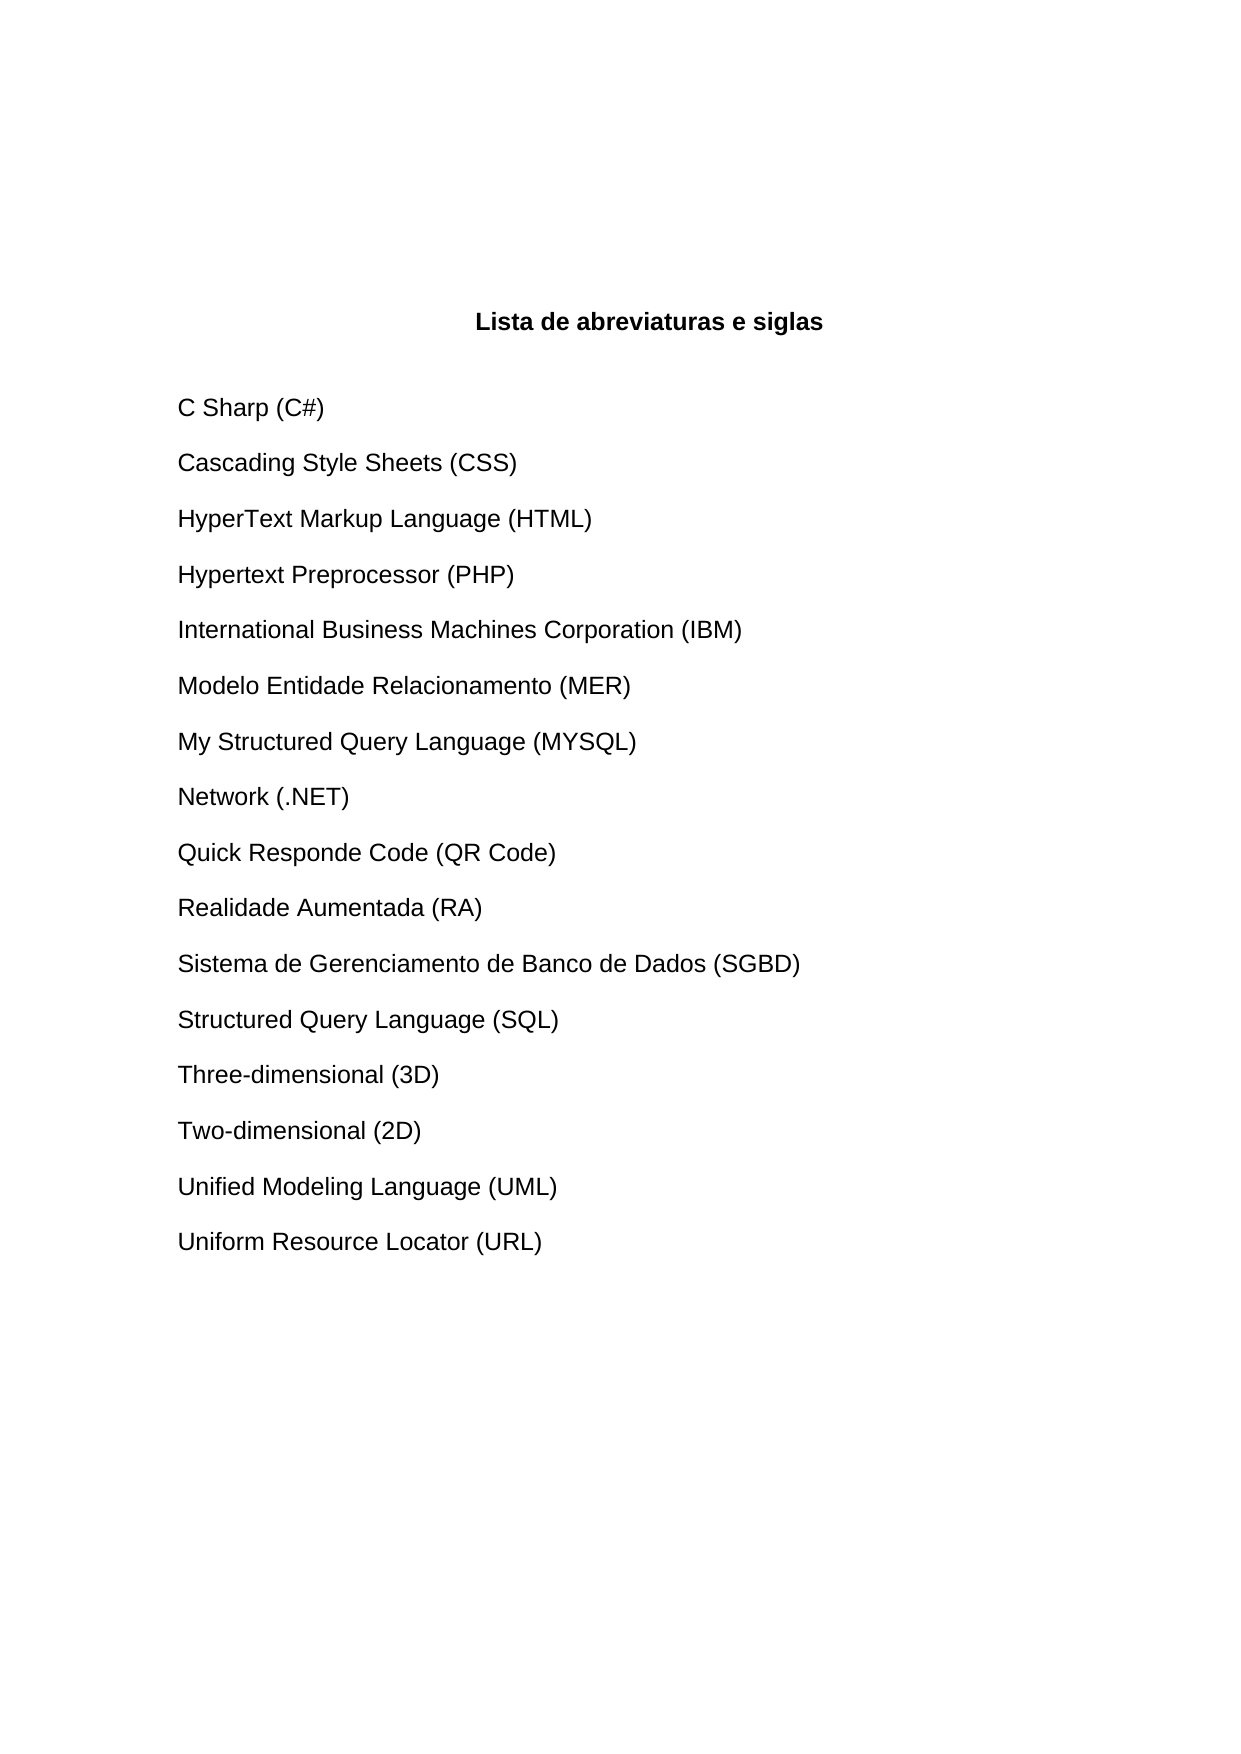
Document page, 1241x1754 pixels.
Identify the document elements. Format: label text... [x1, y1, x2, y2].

text Network (.NET) [177, 782, 1122, 811]
text HyperText Markup Language (HTML) [177, 504, 1122, 533]
text Two-dimensional (2D) [177, 1116, 1122, 1145]
text Modelo Entidade Relacionamento (MER) [177, 671, 1122, 700]
text Hypertext Preprocessor (PHP) [177, 560, 1122, 588]
text Quick Responde Code (QR Code) [177, 838, 1122, 867]
text Structured Query Language (SQL) [177, 1005, 1122, 1033]
text C Sharp (C#) [177, 393, 1122, 422]
text Lista de abreviaturas e siglas [177, 307, 1122, 335]
text Uniform Resource Locator (URL) [177, 1227, 1122, 1256]
text International Business Machines Corporation (IBM) [177, 615, 1122, 644]
text Cascading Style Sheets (CSS) [177, 448, 1122, 477]
text My Structured Query Language (MYSQL) [177, 727, 1122, 755]
text Sistema de Gerenciamento de Banco de Dados (SGBD) [177, 949, 1122, 978]
text Unified Modeling Language (UML) [177, 1172, 1122, 1200]
text Three-dimensional (3D) [177, 1060, 1122, 1089]
text Realidade Aumentada (RA) [177, 893, 1122, 922]
